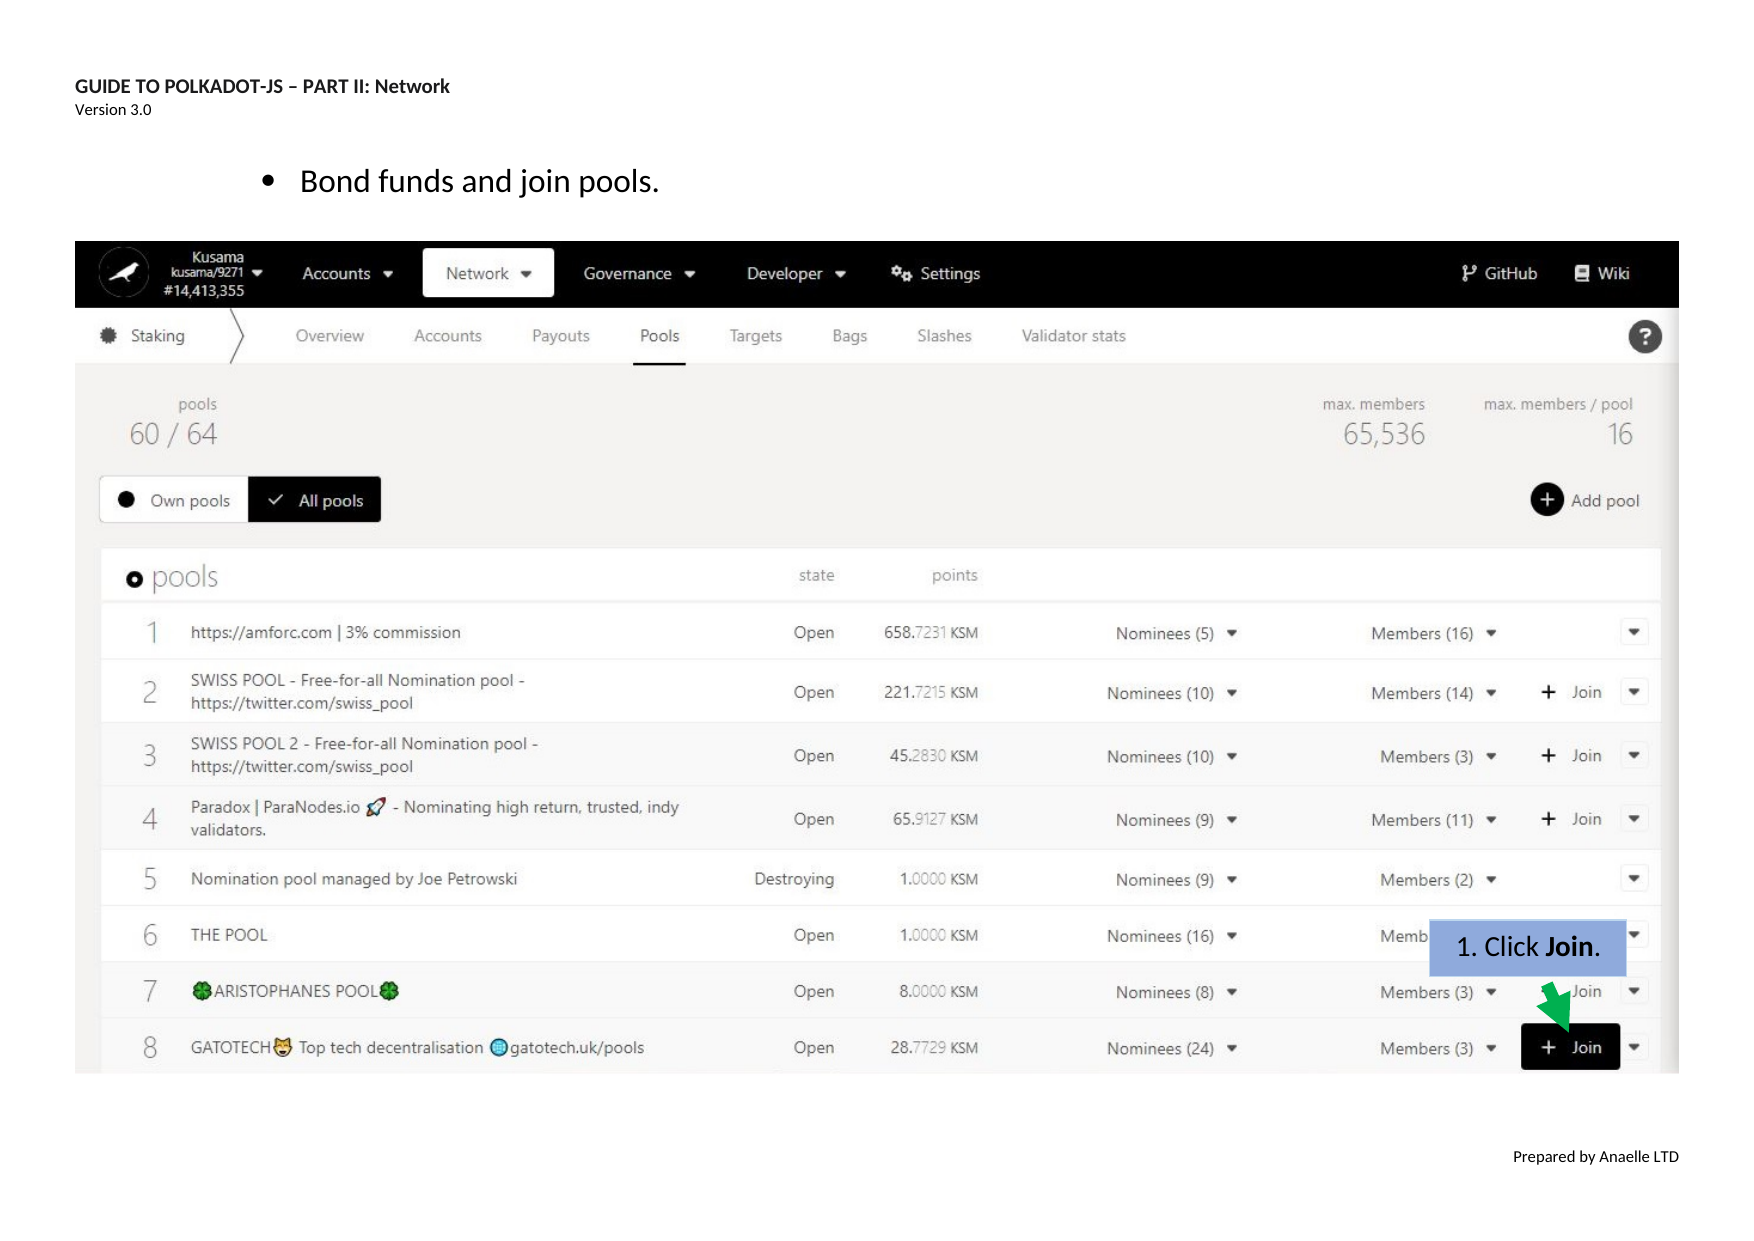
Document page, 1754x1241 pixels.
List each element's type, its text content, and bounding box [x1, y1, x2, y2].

list Bond funds and join pools. [262, 160, 1654, 201]
picture [75, 241, 1679, 1076]
